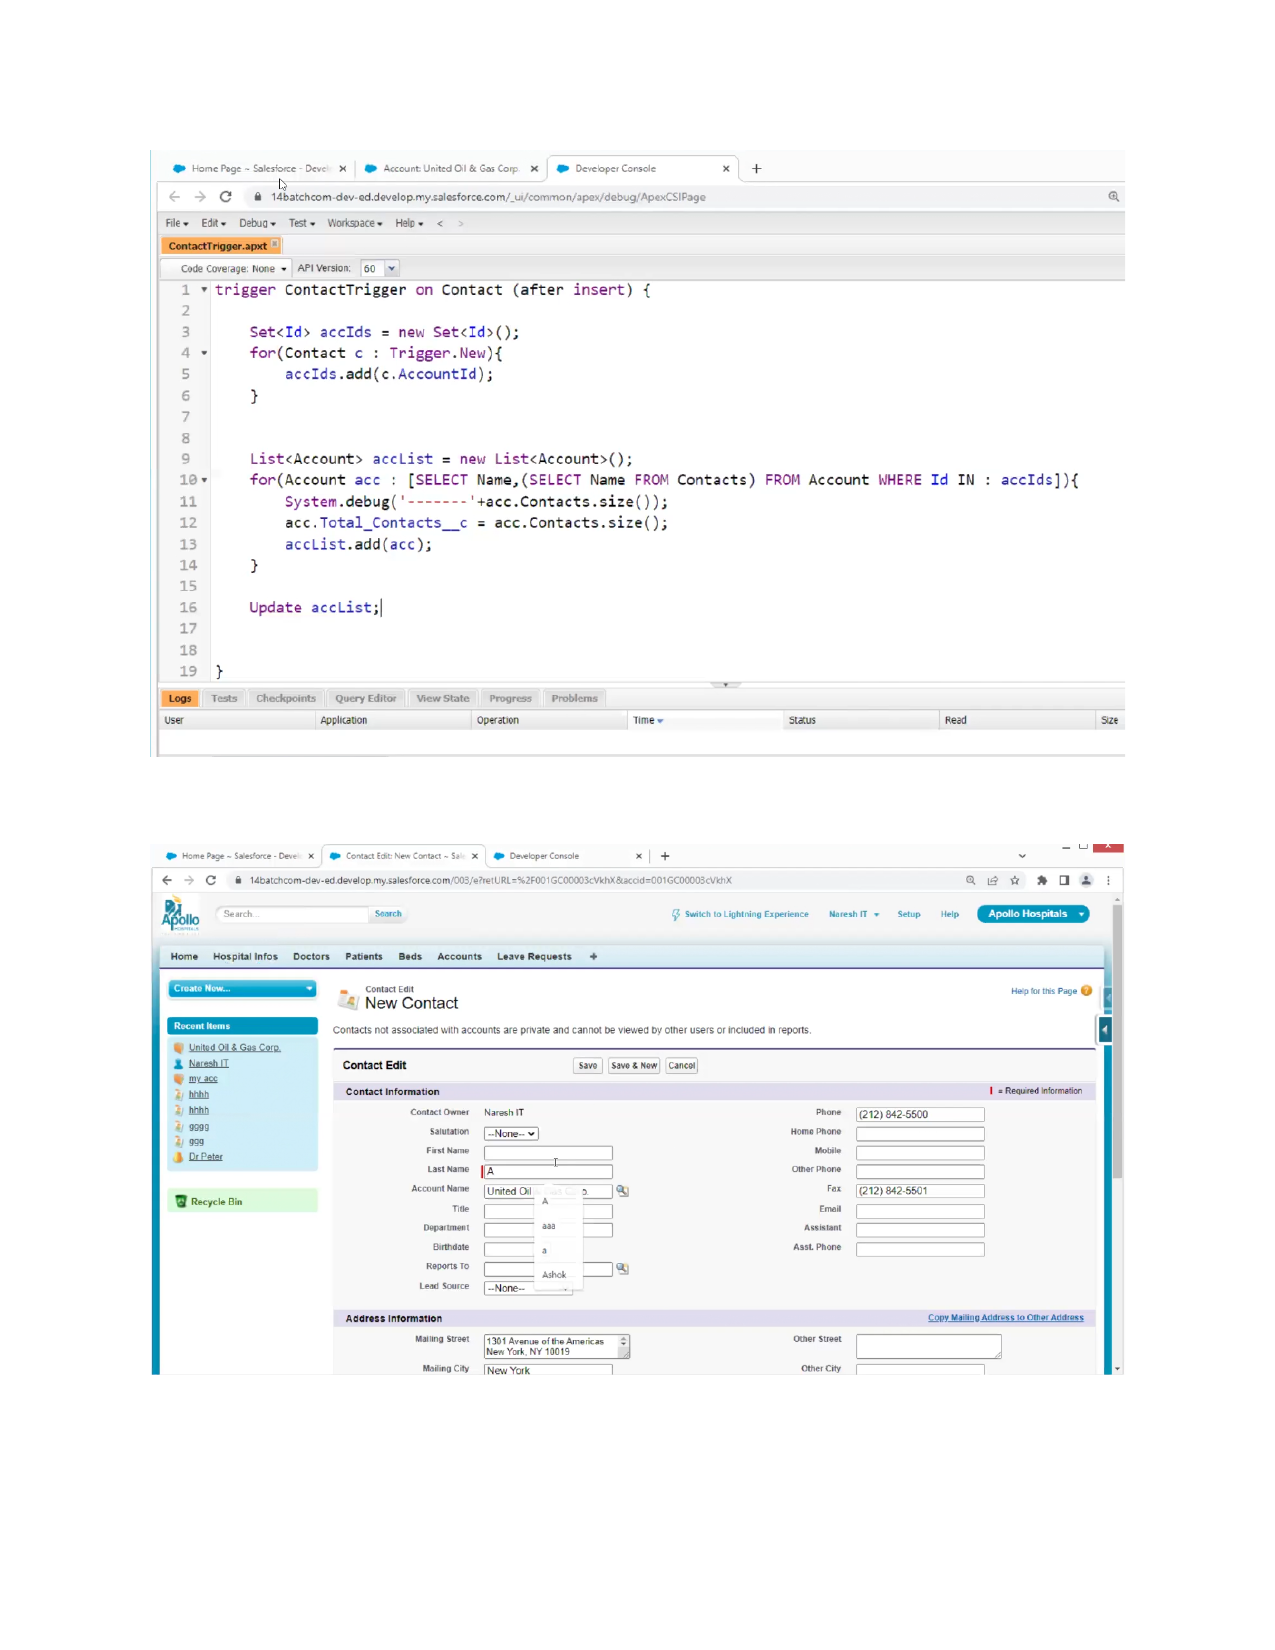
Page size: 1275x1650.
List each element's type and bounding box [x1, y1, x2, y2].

picture [150, 150, 1125, 757]
picture [150, 844, 1125, 1375]
